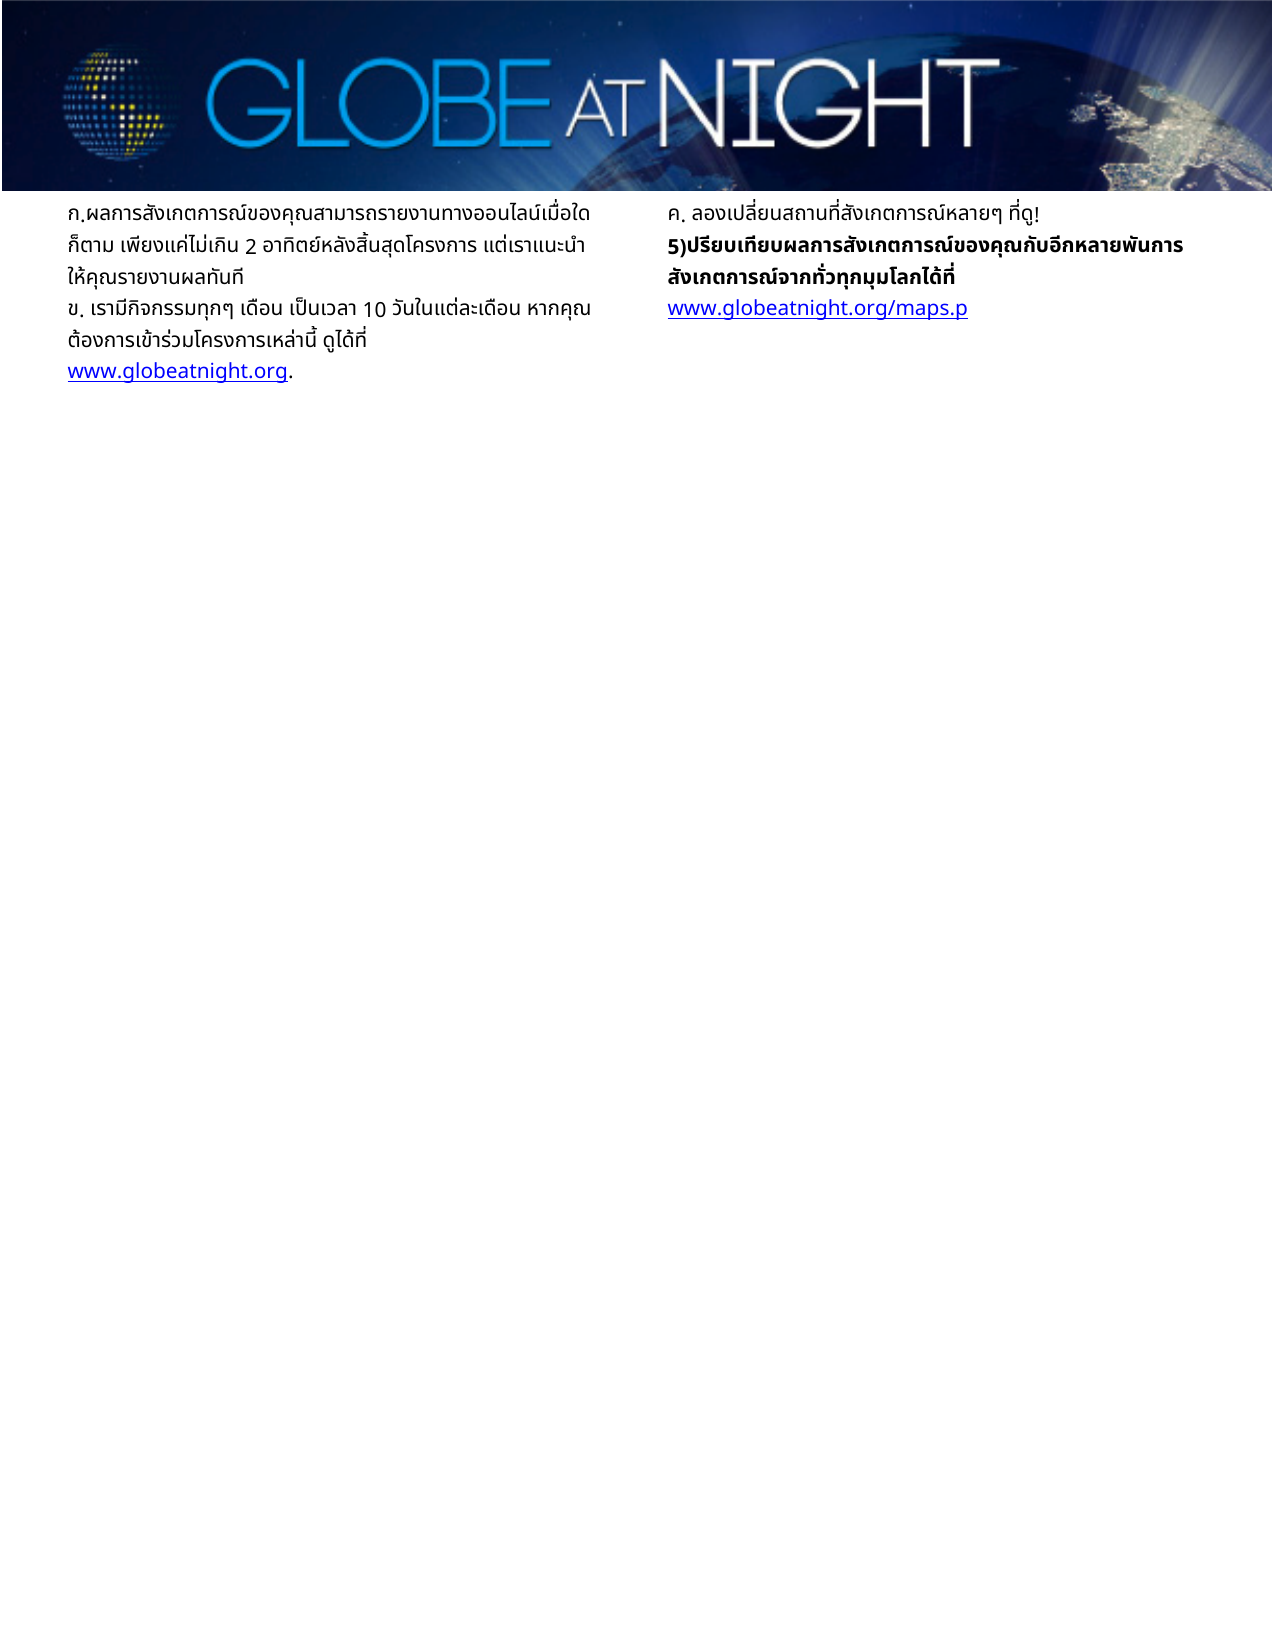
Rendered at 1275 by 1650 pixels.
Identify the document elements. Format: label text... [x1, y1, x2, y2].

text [667, 191, 1200, 322]
